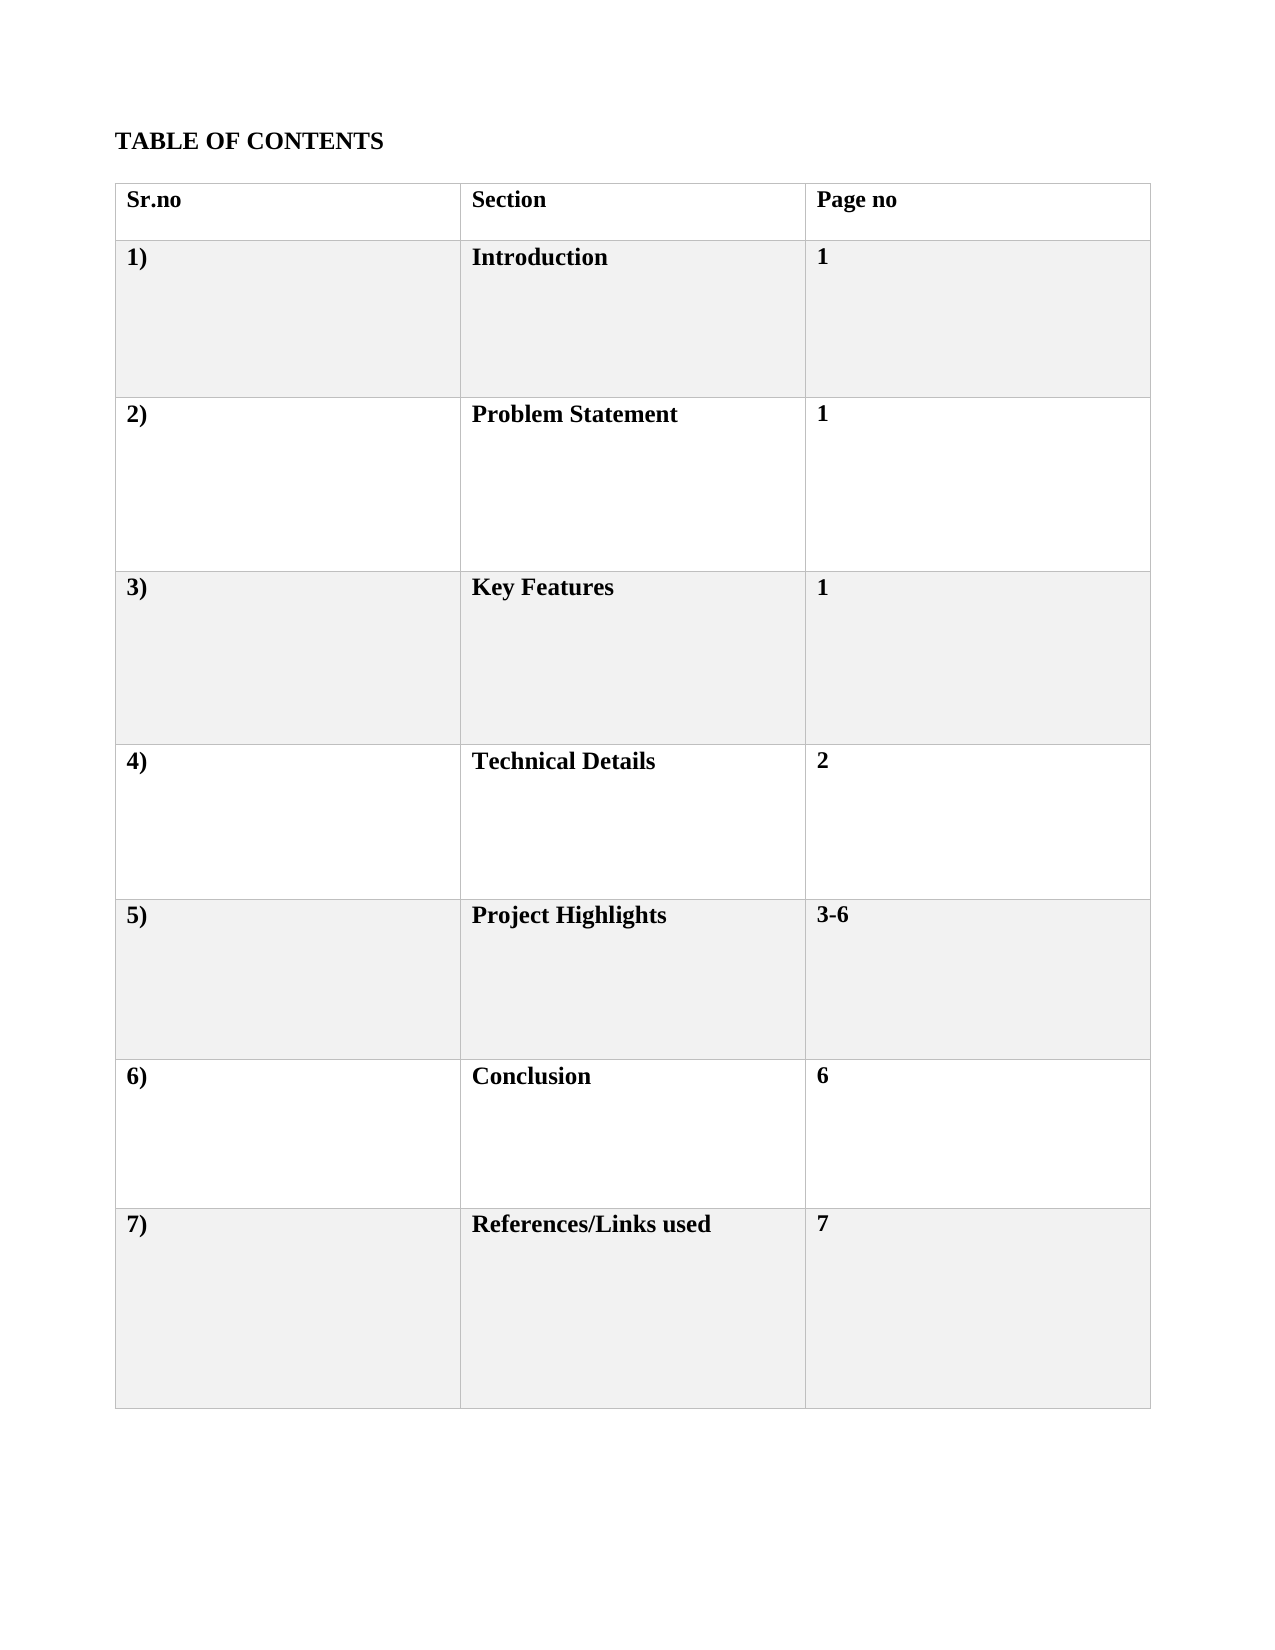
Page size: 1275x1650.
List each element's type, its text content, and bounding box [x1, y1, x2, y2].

table_cell 6) [116, 1060, 460, 1207]
table_cell 2) [116, 398, 460, 571]
table_cell 7) [116, 1209, 460, 1408]
text TABLE OF CONTENTS [114, 126, 1150, 154]
table_cell Conclusion [461, 1060, 805, 1207]
table_cell Introduction [461, 241, 805, 397]
table_cell Problem Statement [461, 398, 805, 571]
table_cell References/Links used [461, 1209, 805, 1408]
table_cell 1 [806, 572, 1150, 744]
table_header Page no [806, 184, 1150, 240]
table_cell 5) [116, 900, 460, 1059]
table_cell Technical Details [461, 745, 805, 899]
table_header Section [461, 184, 805, 240]
table_cell 3-6 [806, 900, 1150, 1059]
table_cell 3) [116, 572, 460, 744]
table_cell 1 [806, 241, 1150, 397]
table_cell 1) [116, 241, 460, 397]
table_cell 4) [116, 745, 460, 899]
table_cell 2 [806, 745, 1150, 899]
table_cell Project Highlights [461, 900, 805, 1059]
table_cell 1 [806, 398, 1150, 571]
table_cell Key Features [461, 572, 805, 744]
table_cell 7 [806, 1209, 1150, 1408]
table_cell 6 [806, 1060, 1150, 1207]
table_header Sr.no [116, 184, 460, 240]
